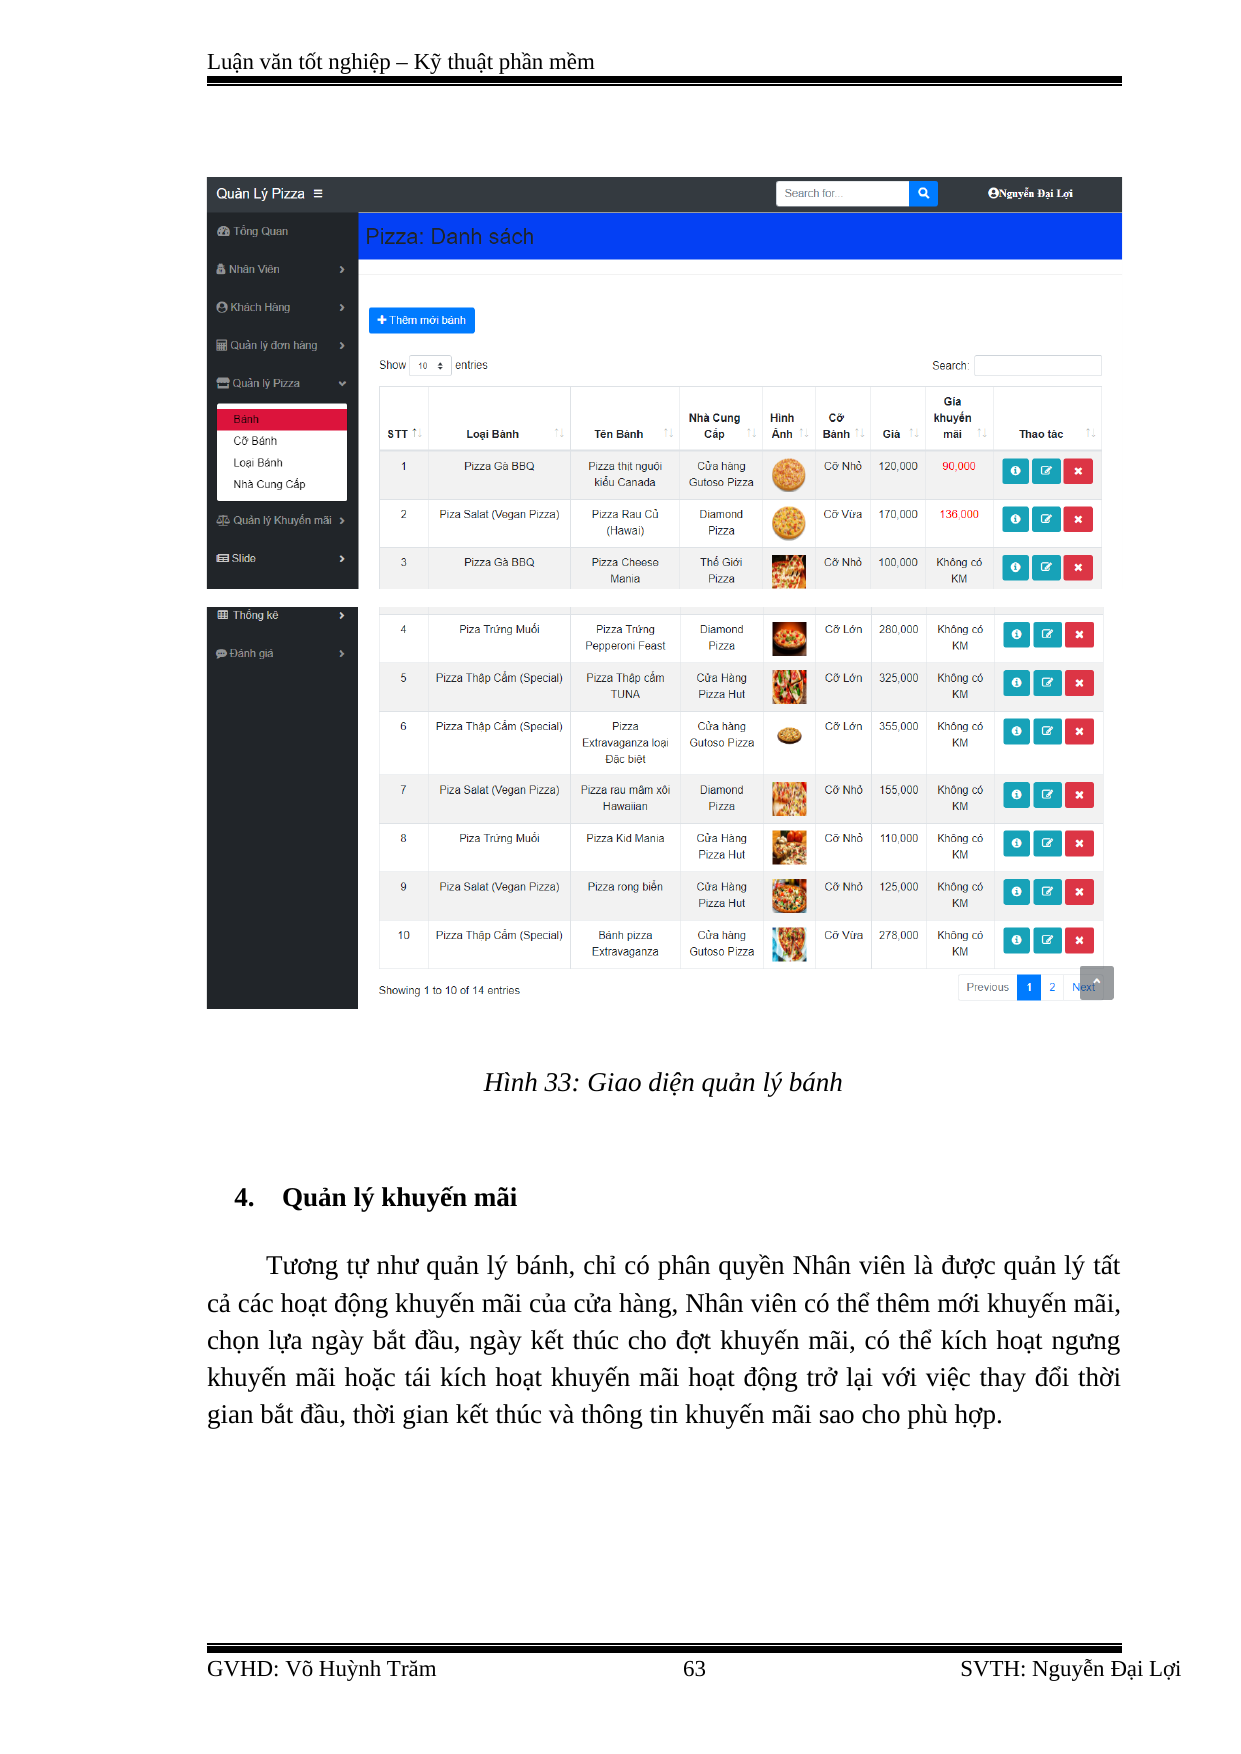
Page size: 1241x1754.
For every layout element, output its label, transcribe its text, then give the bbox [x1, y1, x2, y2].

text Tương tự như quản lý bánh, chỉ có phân quyền Nhân viên là được quản lý tất cả các hoạt động khuyến mãi của cửa hàng, Nhân viên có thể thêm mới khuyến mãi, chọn lựa ngày bắt đầu, ngày kết thúc cho đợt khuyến mãi, có thể kích hoạt ngưng khuyến mãi hoặc tái kích hoạt khuyến mãi hoạt động trở lại với việc thay đổi thời gian bắt đầu, thời gian kết thúc và thông tin khuyến mãi sao cho phù hợp. [207, 1249, 1122, 1430]
subtitle Quản lý khuyến mãi [244, 1181, 1122, 1212]
picture [206, 607, 1123, 1009]
picture [206, 177, 1123, 589]
text Hình 33: Giao diện quản lý bánh [207, 1066, 1122, 1098]
